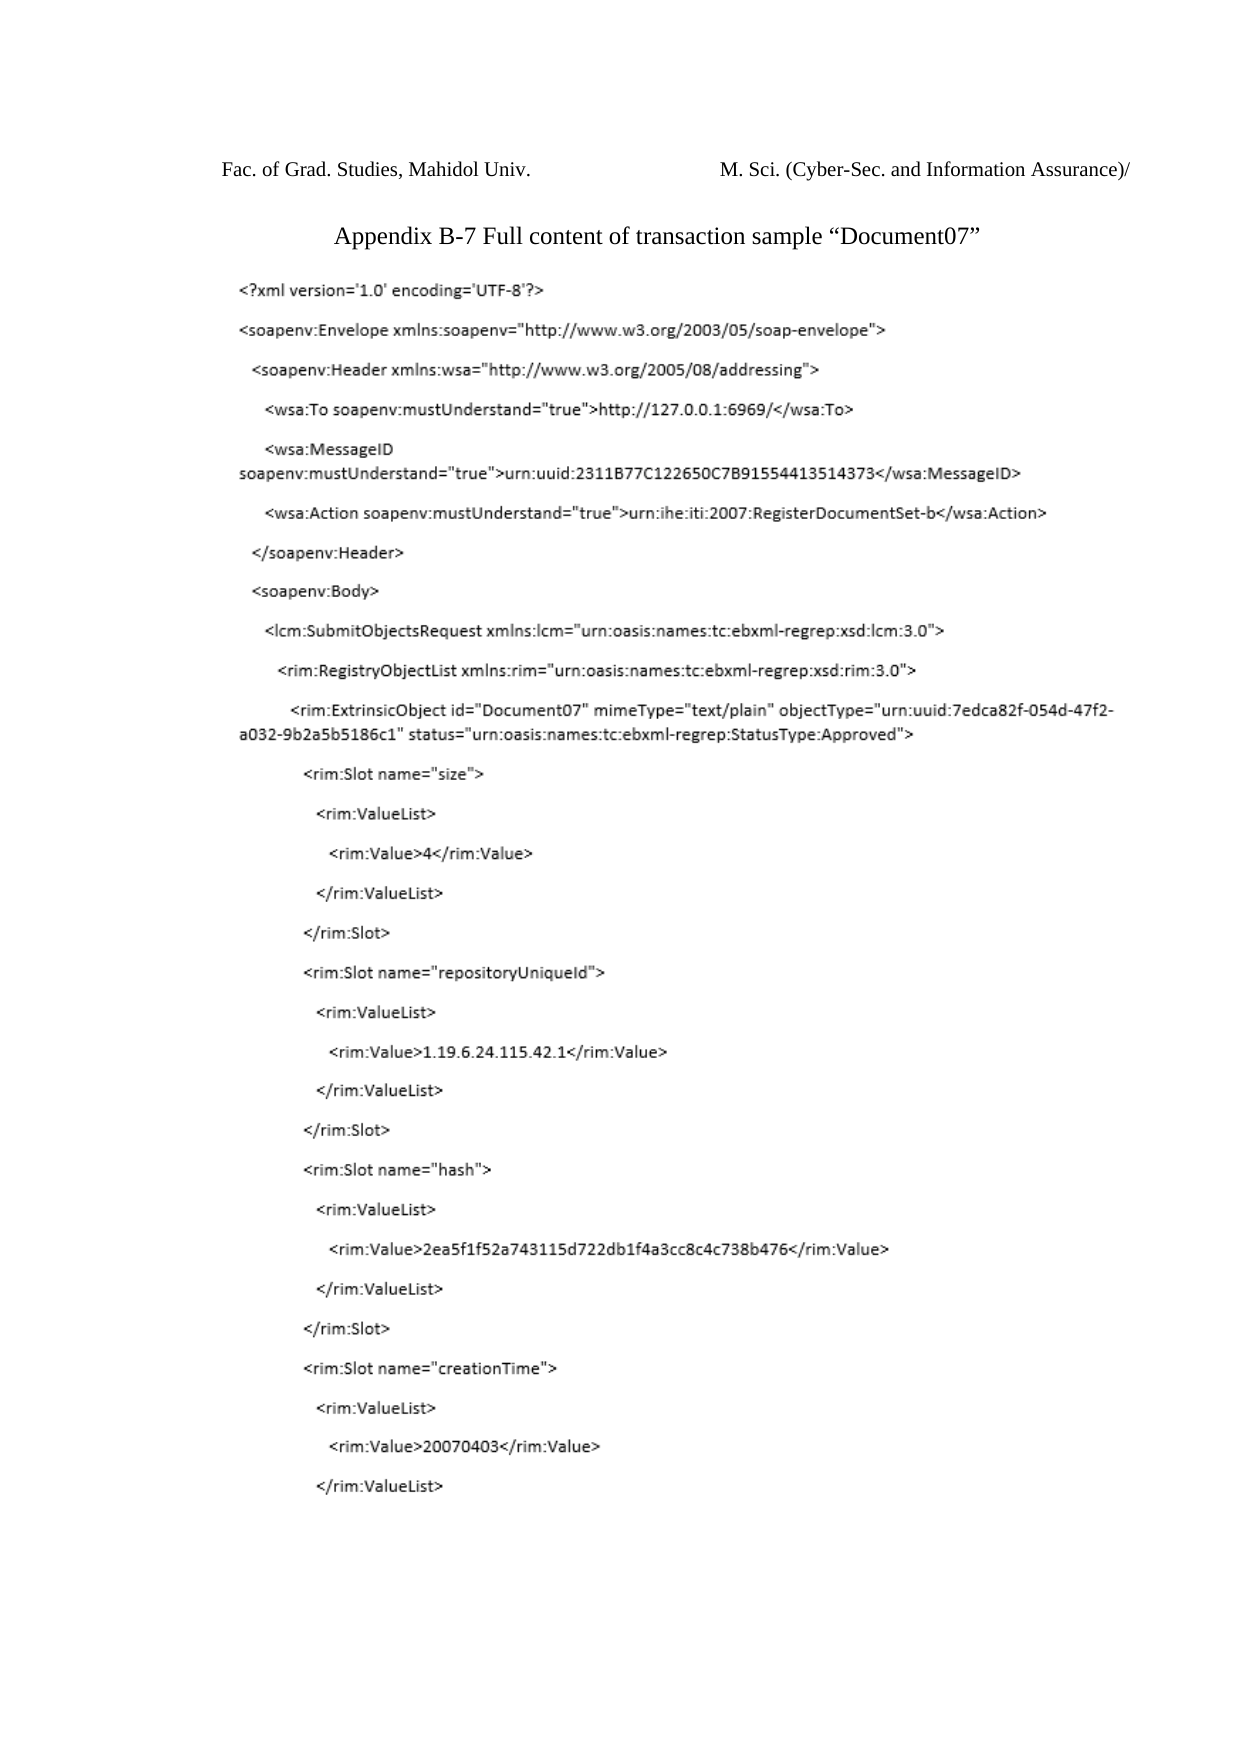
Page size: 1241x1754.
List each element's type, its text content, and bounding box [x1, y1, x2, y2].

picture [221, 275, 1147, 1497]
text Appendix B-7 Full content of transaction sample “Document07” [221, 221, 1092, 250]
